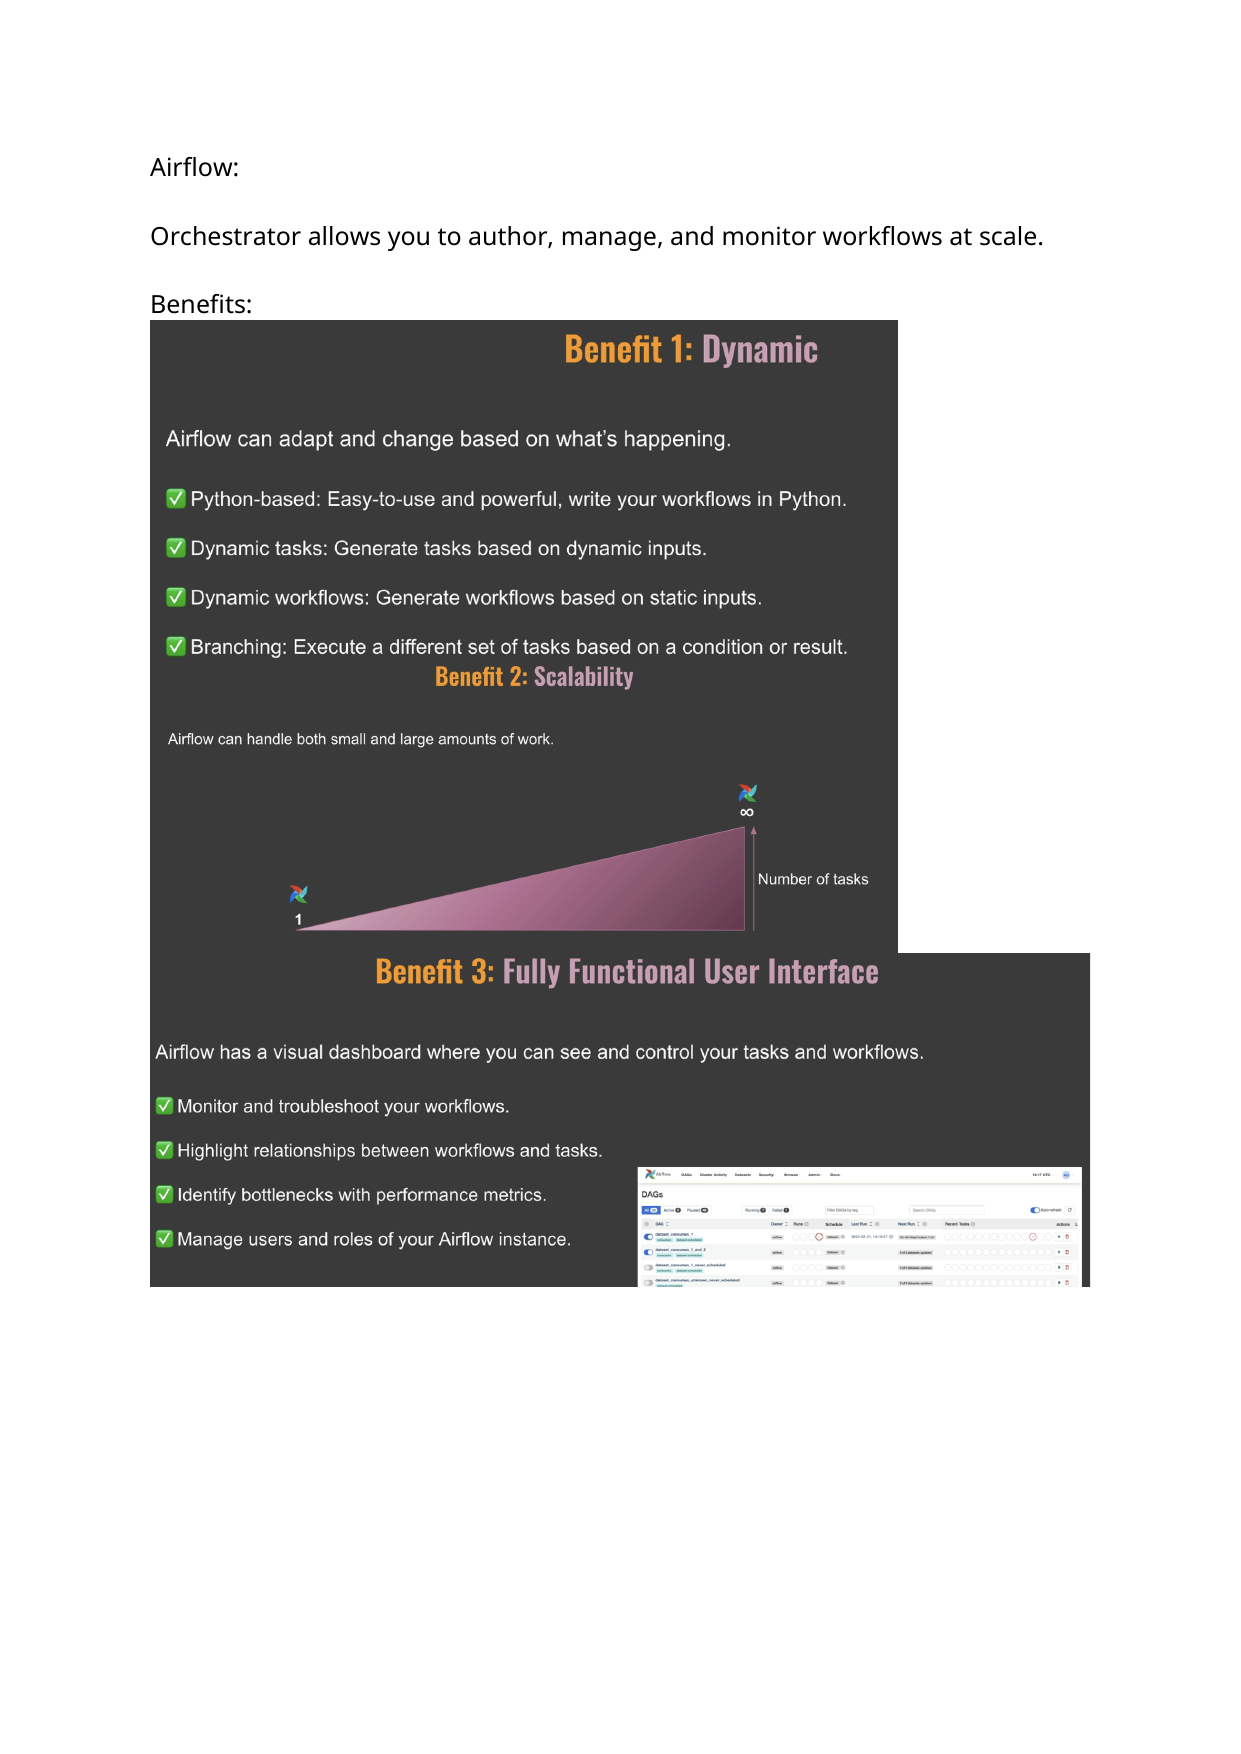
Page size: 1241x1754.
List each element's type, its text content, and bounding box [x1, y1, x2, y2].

text Benefits: [150, 286, 1090, 320]
picture [150, 320, 1091, 1287]
text Orchestrator allows you to author, manage, and monitor workflows at scale. [150, 218, 1090, 252]
text Airflow: [150, 150, 1090, 184]
